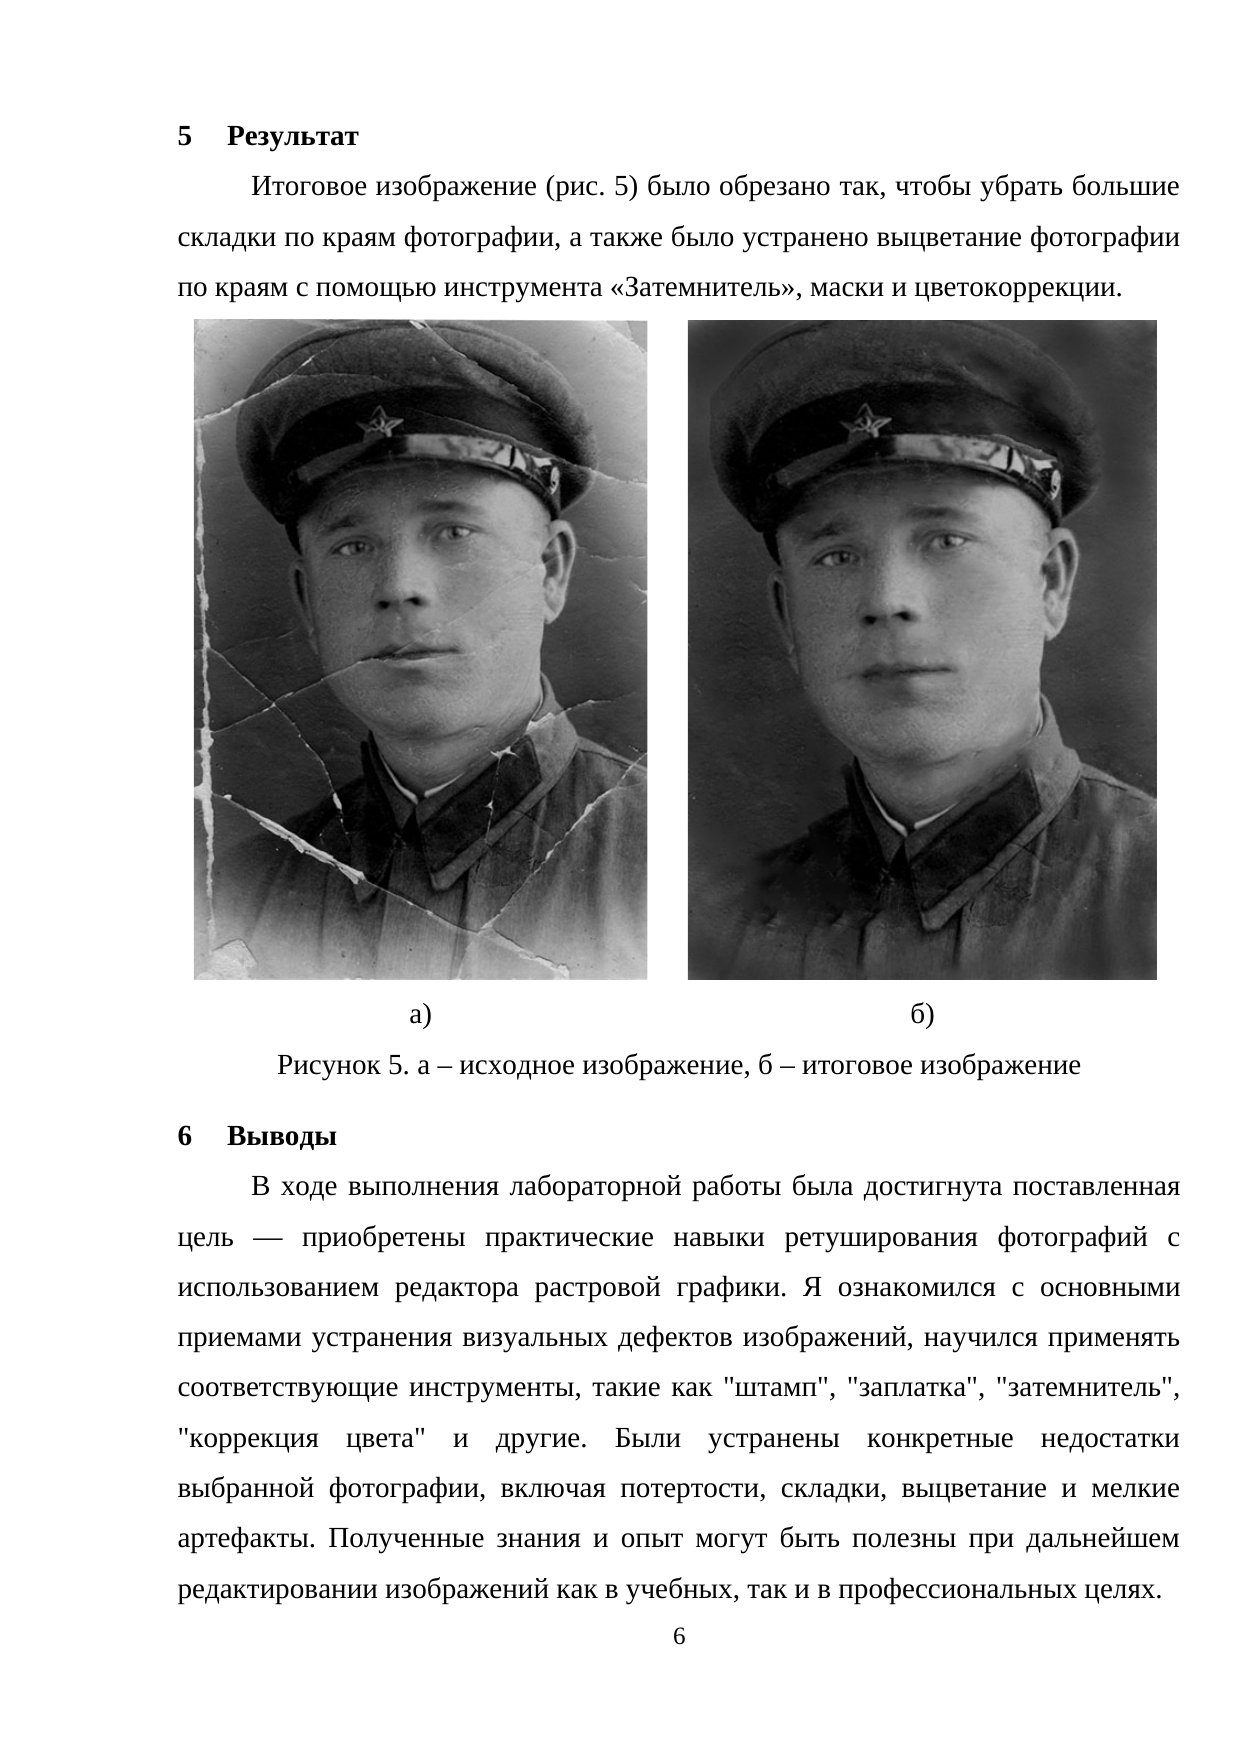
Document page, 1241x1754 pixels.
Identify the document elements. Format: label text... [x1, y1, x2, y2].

table_header [177, 319, 664, 997]
table_cell б) [664, 997, 1181, 1047]
text Итоговое изображение (рис. 5) было обрезано так, чтобы убрать большие складки по краям фотографии, а также было устранено выцветание фотографии по краям с помощью инструмента «Затемнитель», маски и цветокоррекции. [177, 168, 1181, 303]
table_cell а) [177, 997, 664, 1047]
text Результат [177, 118, 1181, 152]
text В ходе выполнения лабораторной работы была достигнута поставленная цель — приобретены практические навыки ретуширования фотографий с использованием редактора растровой графики. Я ознакомился с основными приемами устранения визуальных дефектов изображений, научился применять соответствующие инструменты, такие как "штамп", "заплатка", "затемнитель", "коррекция цвета" и другие. Были устранены конкретные недостатки выбранной фотографии, включая потертости, складки, выцветание и мелкие артефакты. Полученные знания и опыт могут быть полезны при дальнейшем редактировании изображений как в учебных, так и в профессиональных целях. [177, 1168, 1181, 1604]
text Выводы [177, 1118, 1181, 1152]
picture [193, 319, 648, 980]
picture [687, 320, 1157, 980]
table_header [664, 319, 1181, 997]
